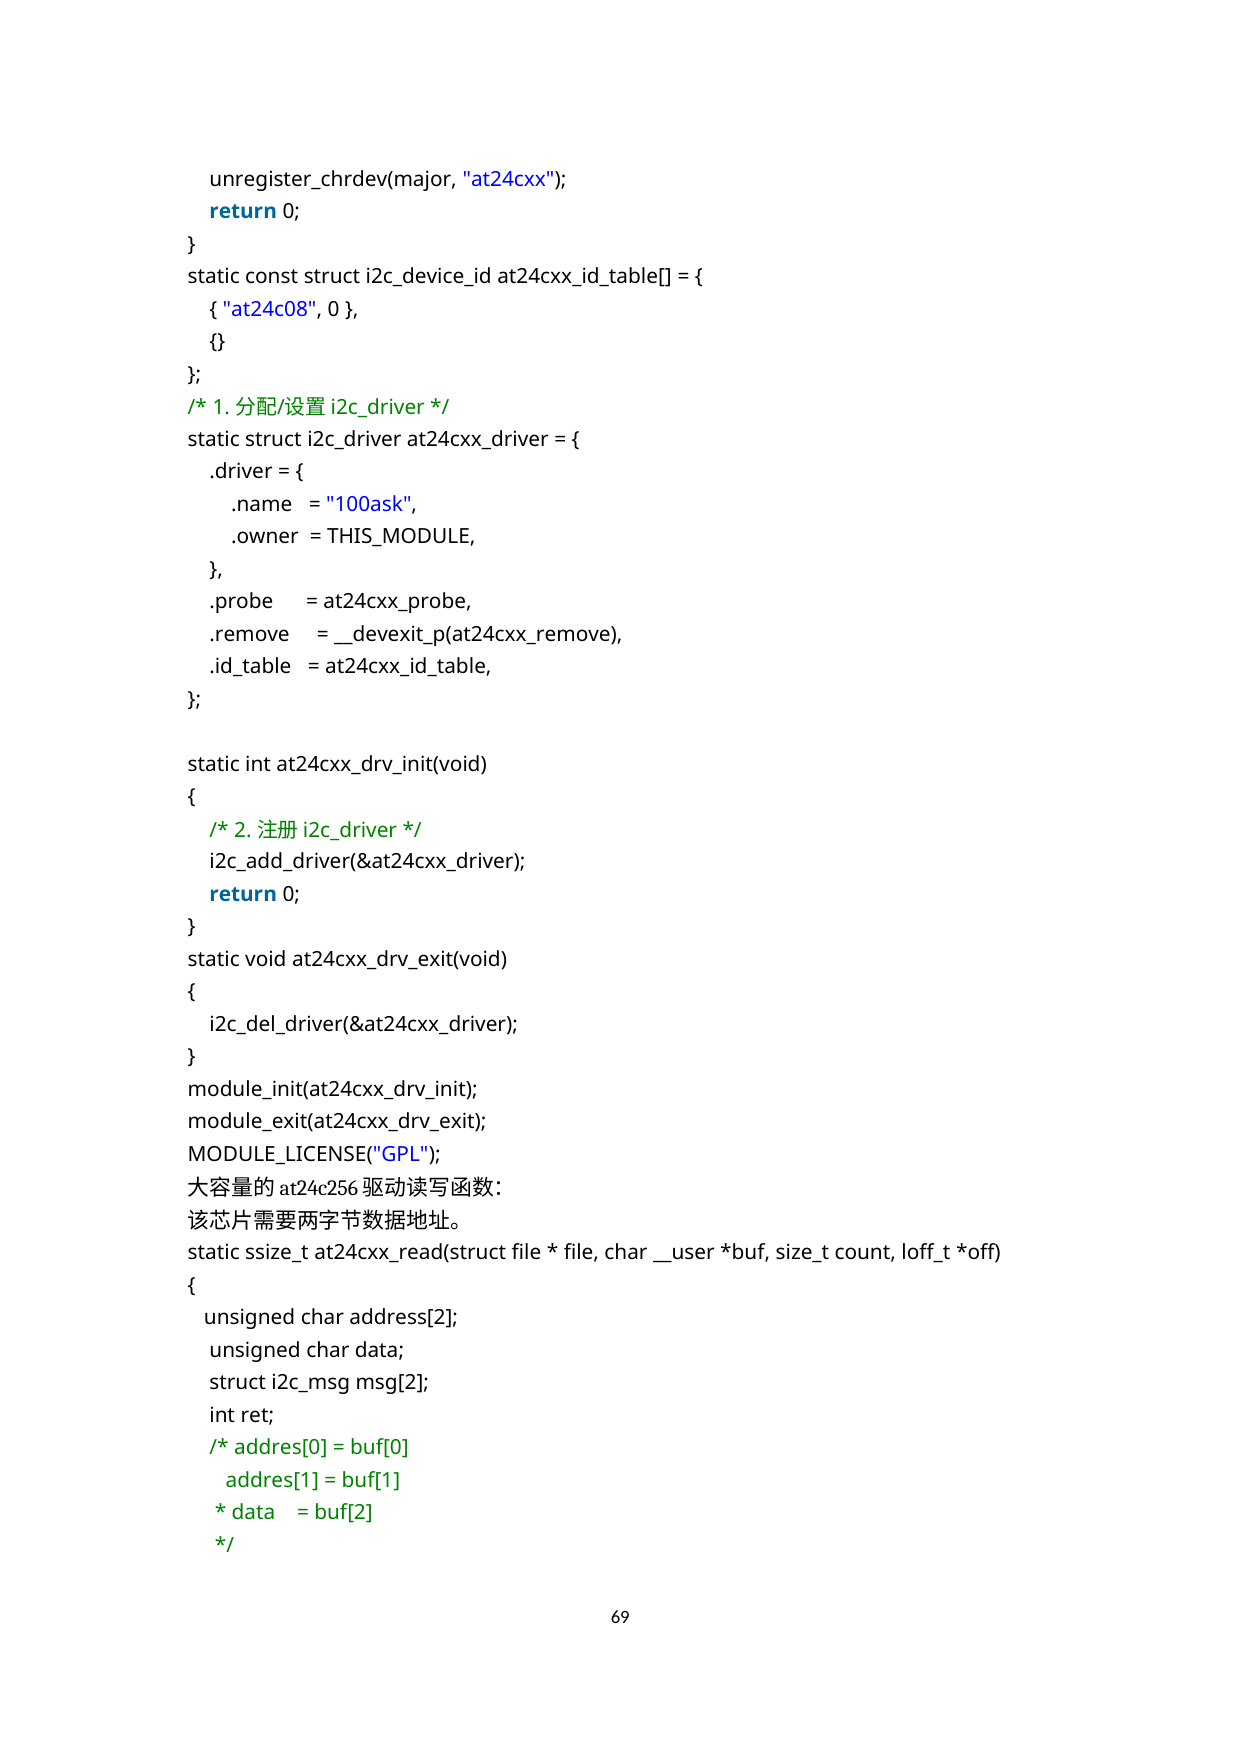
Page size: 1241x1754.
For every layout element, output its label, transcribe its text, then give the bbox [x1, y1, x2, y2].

text static void at24cxx_drv_exit(void) [187, 942, 1053, 974]
text unregister_chrdev(major, "at24cxx"); [187, 162, 1053, 194]
text int ret; [187, 1398, 1053, 1431]
text } [187, 1039, 1053, 1072]
text static int at24cxx_drv_init(void) [187, 747, 1053, 779]
text i2c_del_driver(&at24cxx_driver); [187, 1007, 1053, 1039]
text i2c_add_driver(&at24cxx_driver); [187, 844, 1053, 877]
text .owner = THIS_MODULE, [187, 519, 1053, 552]
text static struct i2c_driver at24cxx_driver = { [187, 422, 1053, 454]
subtitle 大容量的at24c256驱动读写函数： [187, 1169, 1053, 1202]
text }; [187, 357, 1053, 389]
text /* 2. 注册i2c_driver */ [187, 812, 1053, 844]
text 该芯片需要两字节数据地址。 [187, 1203, 1053, 1236]
text return 0; [187, 194, 1053, 227]
text static const struct i2c_device_id at24cxx_id_table[] = { [187, 259, 1053, 292]
text unsigned char address[2]; [187, 1301, 1053, 1333]
text module_init(at24cxx_drv_init); [187, 1072, 1053, 1104]
text .id_table = at24cxx_id_table, [187, 649, 1053, 682]
text {} [187, 324, 1053, 357]
text MODULE_LICENSE("GPL"); [187, 1137, 1053, 1169]
text } [187, 227, 1053, 259]
text { [187, 1268, 1053, 1301]
text static ssize_t at24cxx_read(struct file * file, char __user *buf, size_t count, loff_t *off) [187, 1236, 1053, 1268]
text return 0; [187, 877, 1053, 909]
text .remove = __devexit_p(at24cxx_remove), [187, 617, 1053, 649]
text module_exit(at24cxx_drv_exit); [187, 1104, 1053, 1137]
text */ [187, 1528, 1053, 1561]
text } [187, 909, 1053, 942]
text /* 1. 分配/设置i2c_driver */ [187, 389, 1053, 422]
text addres[1] = buf[1] [187, 1463, 1053, 1496]
text unsigned char data; [187, 1333, 1053, 1366]
text .driver = { [187, 454, 1053, 487]
text .probe = at24cxx_probe, [187, 584, 1053, 617]
text }, [187, 552, 1053, 584]
text }; [187, 682, 1053, 714]
text .name = "100ask", [187, 487, 1053, 519]
text { [187, 779, 1053, 812]
text { [187, 974, 1053, 1007]
text * data = buf[2] [187, 1496, 1053, 1528]
text struct i2c_msg msg[2]; [187, 1366, 1053, 1398]
text { "at24c08", 0 }, [187, 292, 1053, 324]
text /* addres[0] = buf[0] [187, 1431, 1053, 1463]
